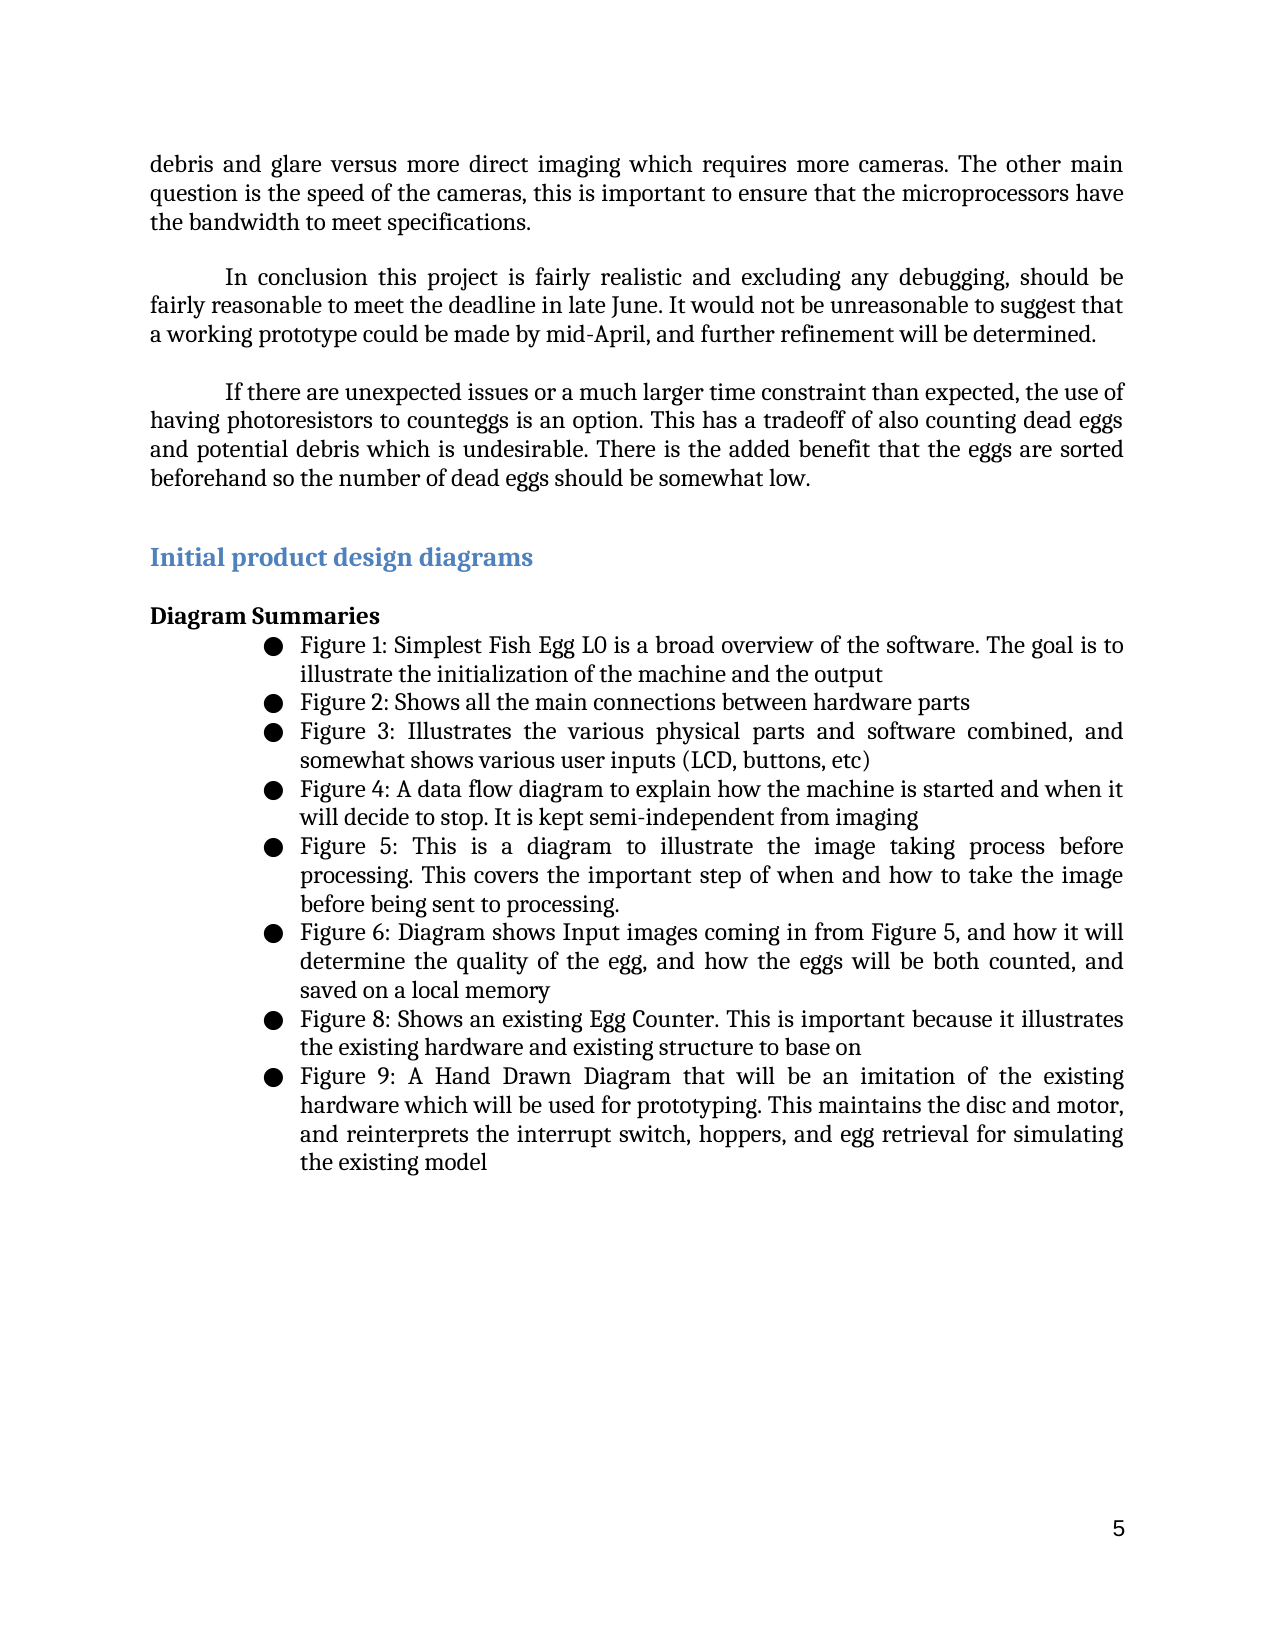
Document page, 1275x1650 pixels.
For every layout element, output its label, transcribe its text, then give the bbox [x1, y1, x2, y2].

subtitle Initial product design diagrams [150, 542, 1125, 573]
list Figure 5: This is a diagram to illustrate the image taking process before processing. This covers the important step of when and how to take the image before being sent to processing. [262, 832, 1125, 918]
text Diagram Summaries [150, 602, 1125, 631]
list Figure 3: Illustrates the various physical parts and software combined, and somewhat shows various user inputs (LCD, buttons, etc) [262, 717, 1125, 774]
list Figure 1: Simplest Fish Egg L0 is a broad overview of the software. The goal is to illustrate the initialization of the machine and the output [262, 631, 1125, 688]
text In conclusion this project is fairly realistic and excluding any debugging, should be fairly reasonable to meet the deadline in late June. It would not be unreasonable to suggest that a working prototype could be made by mid-April, and further refinement will be determined. [150, 263, 1125, 349]
list Figure 9: A Hand Drawn Diagram that will be an imitation of the existing hardware which will be used for prototyping. This maintains the disc and motor, and reinterprets the interrupt switch, hoppers, and egg retrieval for simulating the existing model [262, 1062, 1125, 1177]
text If there are unexpected issues or a much larger time constraint than expected, the use of having photoresistors to counteggs is an option. This has a tradeoff of also counting dead eggs and potential debris which is undesirable. There is the added benefit that the eggs are sorted beforehand so the number of dead eggs should be somewhat low. [150, 378, 1125, 493]
list Figure 4: A data flow diagram to explain how the machine is started and when it will decide to stop. It is kept semi-independent from imaging [262, 774, 1125, 832]
list Figure 2: Shows all the main connections between hardware parts [262, 688, 1125, 717]
list Figure 8: Shows an existing Egg Counter. This is important because it illustrates the existing hardware and existing structure to base on [262, 1004, 1125, 1062]
list Figure 6: Diagram shows Input images coming in from Figure 5, and how it will determine the quality of the egg, and how the eggs will be both counted, and saved on a local memory [262, 918, 1125, 1004]
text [150, 150, 1125, 236]
